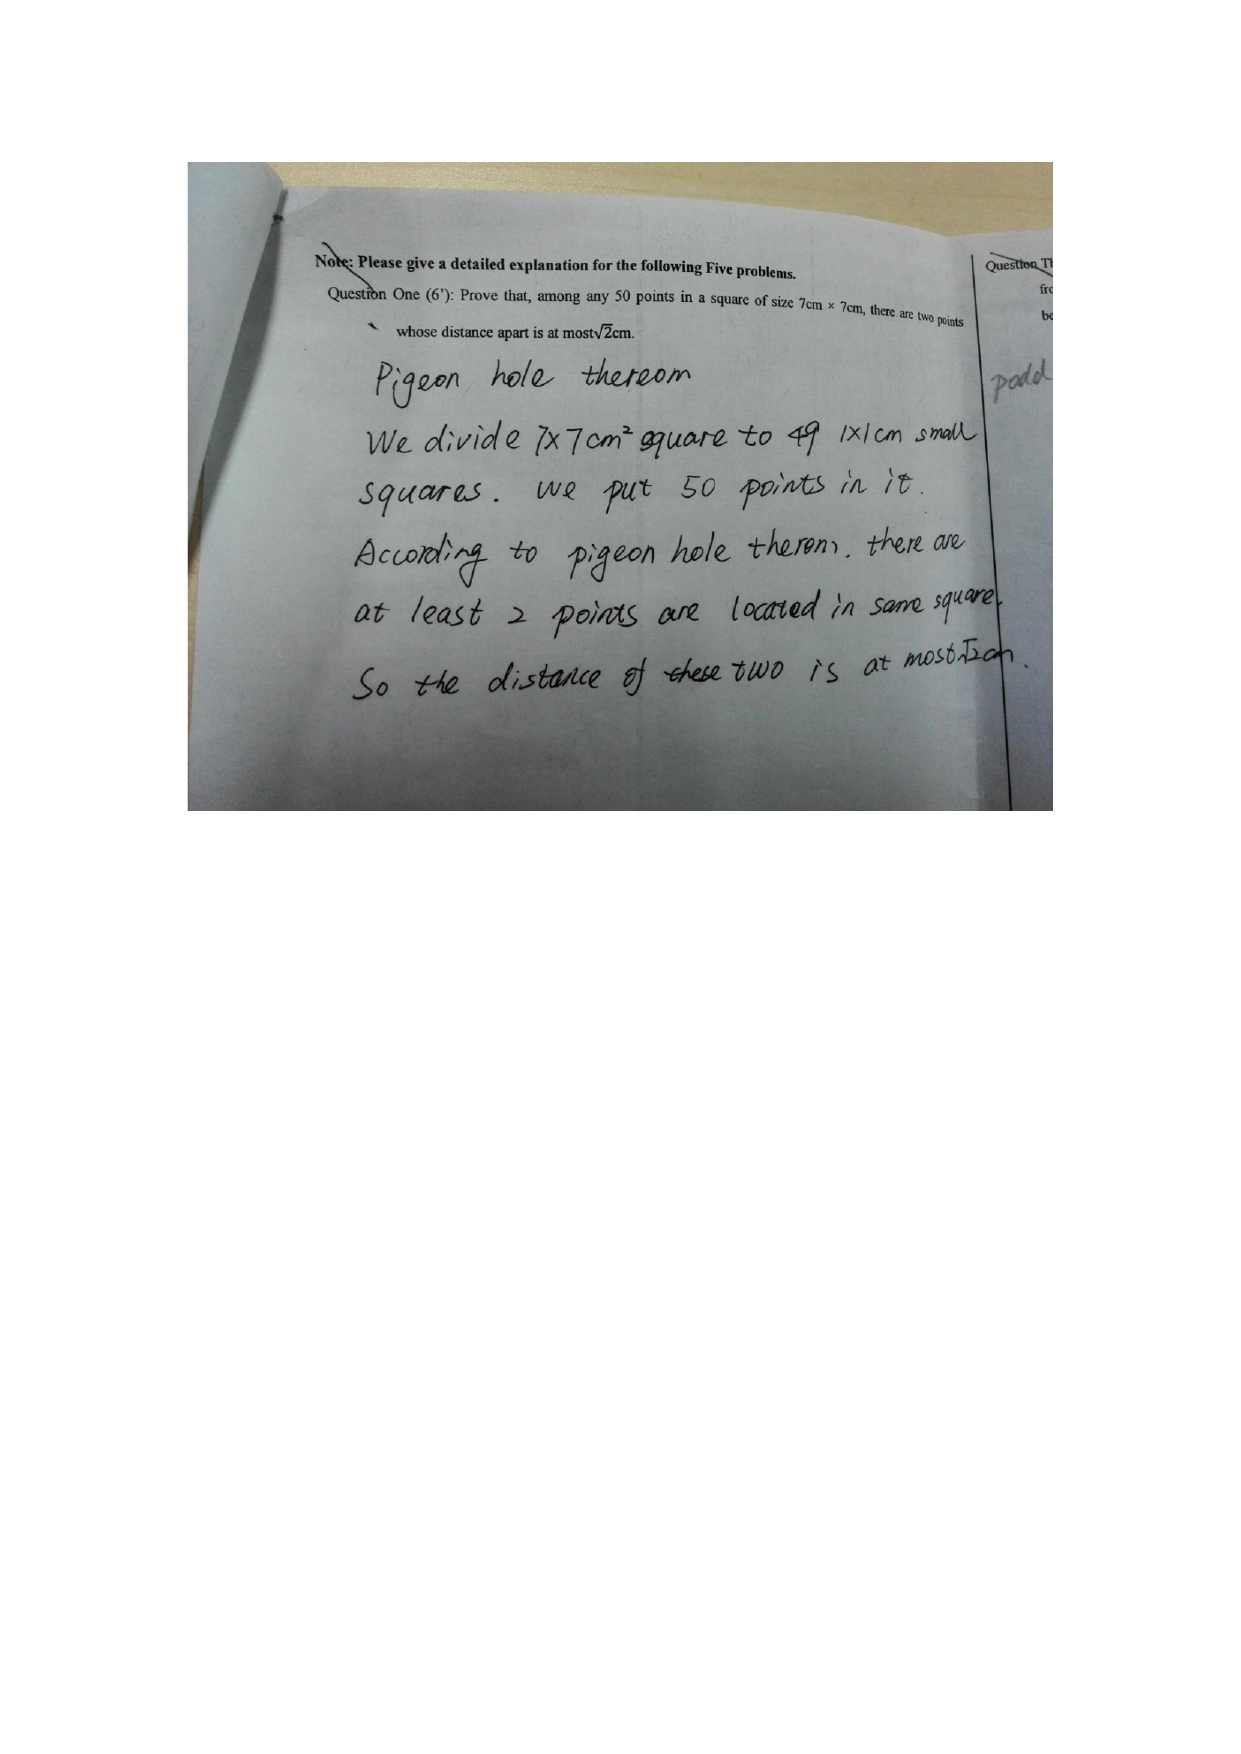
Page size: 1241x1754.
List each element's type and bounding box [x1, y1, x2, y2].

picture [189, 162, 1052, 811]
